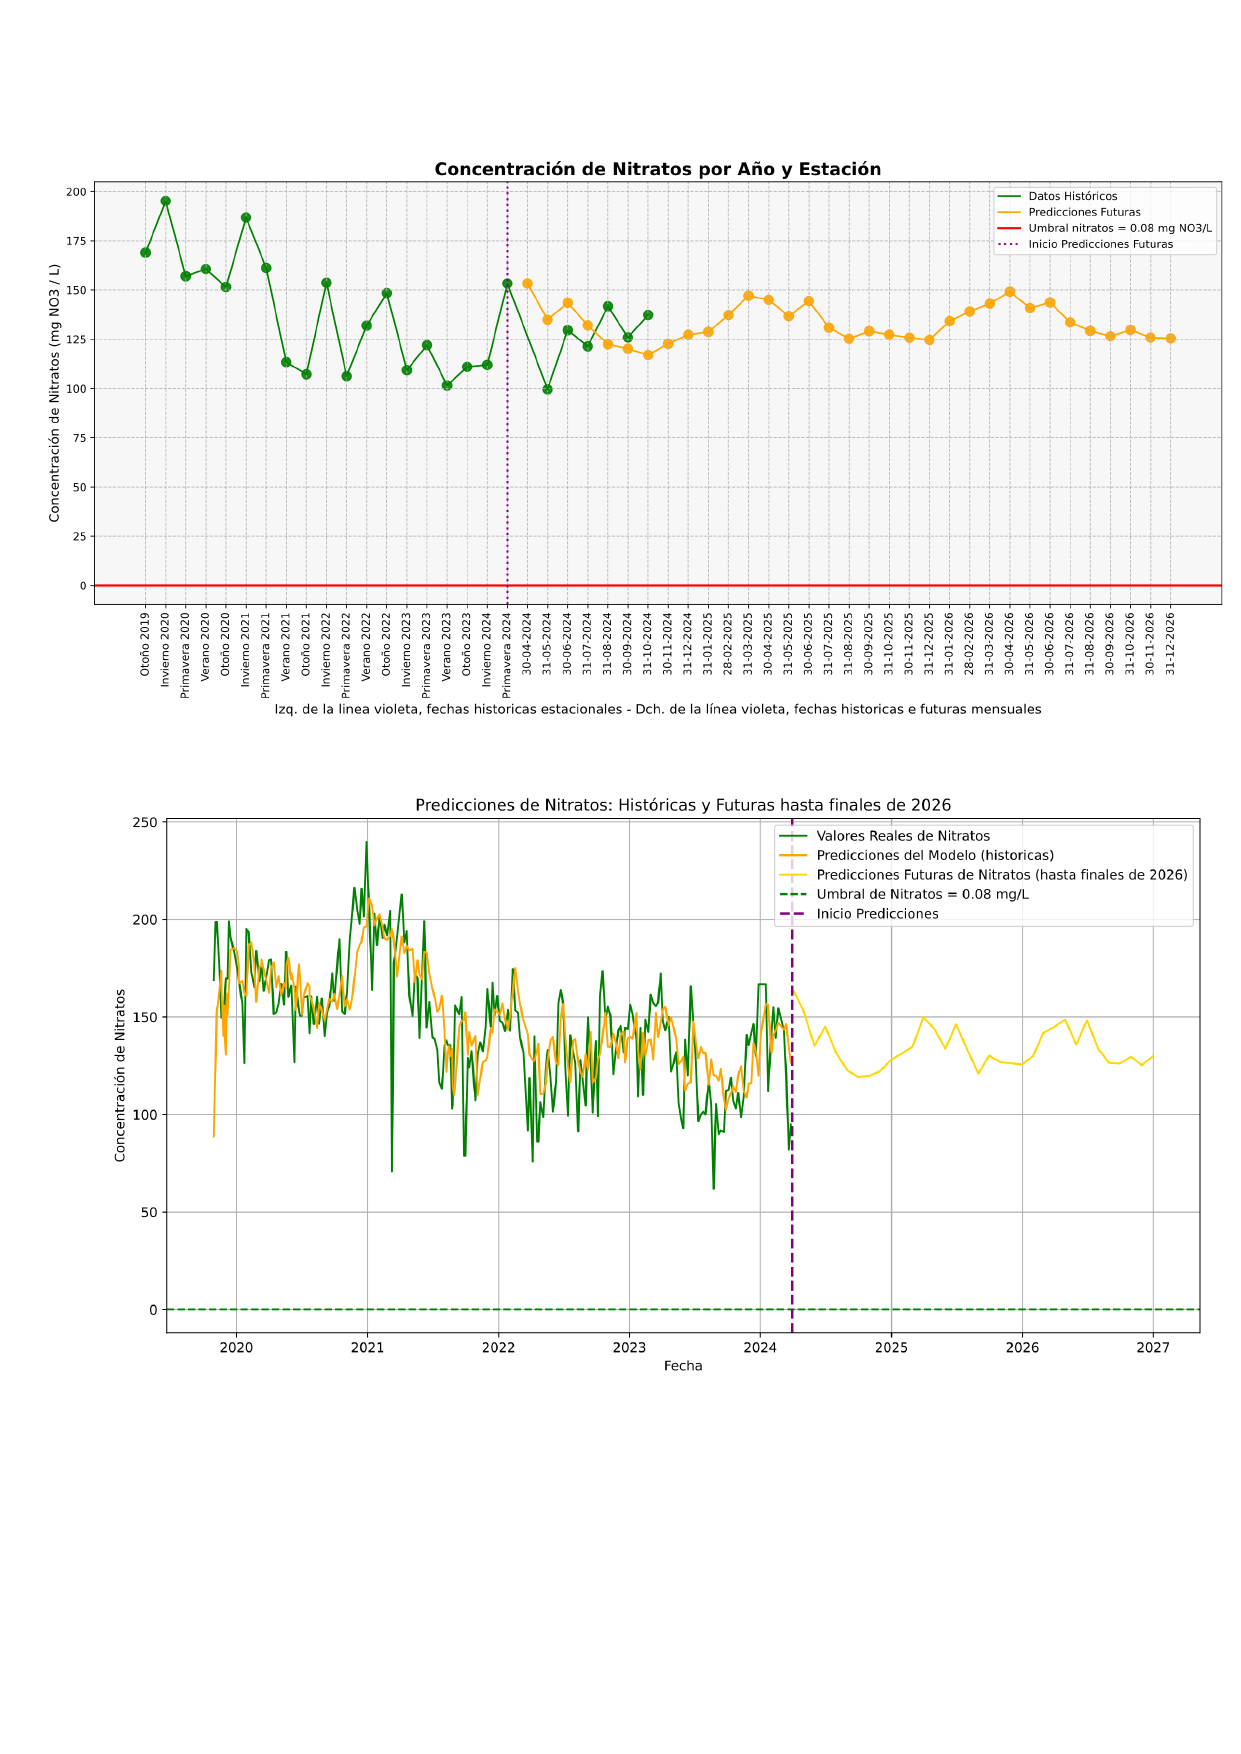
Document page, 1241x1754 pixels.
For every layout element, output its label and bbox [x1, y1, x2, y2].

picture [0, 147, 1241, 1406]
